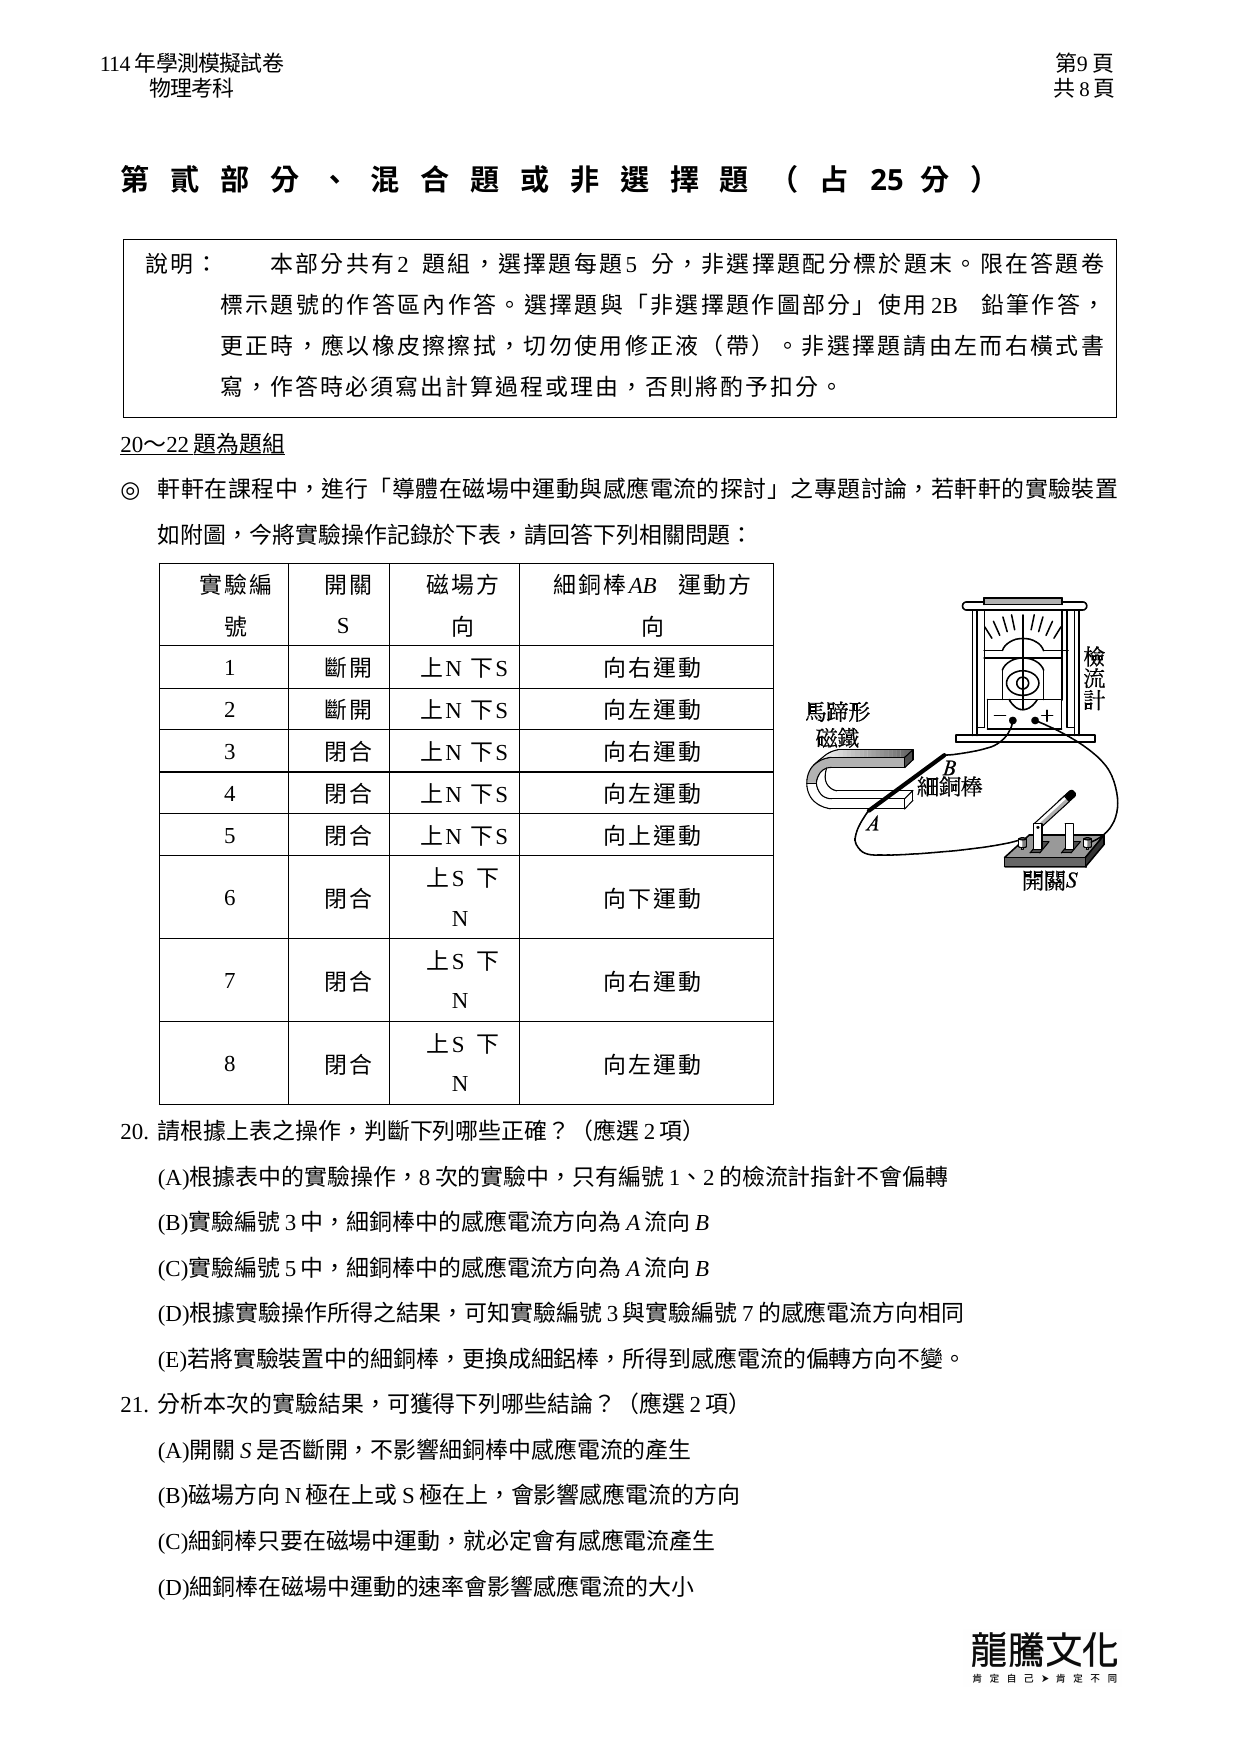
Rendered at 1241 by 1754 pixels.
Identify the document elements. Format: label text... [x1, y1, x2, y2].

table_header 開關S [289, 564, 389, 645]
table_cell 5 [160, 814, 288, 855]
text 20～22題為題組 [120, 426, 1120, 459]
table_header 磁場方向 [390, 564, 519, 645]
table_cell 上S 下N [390, 939, 519, 1021]
table_cell 閉合 [289, 730, 389, 771]
text 21. 分析本次的實驗結果，可獲得下列哪些結論？（應選2項） [120, 1386, 1120, 1419]
table_cell 閉合 [289, 939, 389, 1021]
text (D)細銅棒在磁場中運動的速率會影響感應電流的大小 [158, 1568, 1120, 1602]
table_header 實驗編號 [160, 564, 288, 645]
table_cell 斷開 [289, 689, 389, 729]
text ◎ 軒軒在課程中，進行「導體在磁場中運動與感應電流的探討」之專題討論，若軒軒的實驗裝置如附圖，今將實驗操作記錄於下表，請回答下列相關問題： [120, 471, 1120, 550]
table_cell 8 [160, 1022, 288, 1104]
table_cell 上N 下S [390, 689, 519, 729]
table_cell 上S 下N [390, 1022, 519, 1104]
table_cell 上N 下S [390, 730, 519, 771]
table_cell 向上運動 [520, 814, 773, 855]
text (C)實驗編號5中，細銅棒中的感應電流方向為A流向B [158, 1250, 1120, 1283]
table_cell 向左運動 [520, 773, 773, 813]
table_cell 6 [160, 856, 288, 938]
text (B)磁場方向N極在上或S極在上，會影響感應電流的方向 [158, 1477, 1120, 1511]
table_cell 閉合 [289, 814, 389, 855]
table_cell 7 [160, 939, 288, 1021]
table_cell 向下運動 [520, 856, 773, 938]
table_header 細銅棒AB運動方向 [520, 564, 773, 645]
text (E)若將實驗裝置中的細銅棒，更換成細鋁棒，所得到感應電流的偏轉方向不變。 [158, 1341, 1120, 1374]
picture [962, 1629, 1123, 1687]
table_cell 2 [160, 689, 288, 729]
table_cell 上N 下S [390, 773, 519, 813]
table_cell 向左運動 [520, 689, 773, 729]
text (A)根據表中的實驗操作，8次的實驗中，只有編號1、2的檢流計指針不會偏轉 [158, 1159, 1120, 1192]
text 20. 請根據上表之操作，判斷下列哪些正確？（應選2項） [120, 1113, 1120, 1146]
table_cell 向右運動 [520, 939, 773, 1021]
table_cell 4 [160, 773, 288, 813]
text (C)細銅棒只要在磁場中運動，就必定會有感應電流產生 [158, 1523, 1120, 1556]
table_cell 上S 下N [390, 856, 519, 938]
table_cell 閉合 [289, 1022, 389, 1104]
text (B)實驗編號3中，細銅棒中的感應電流方向為A流向B [158, 1204, 1120, 1237]
table_cell 上N 下S [390, 646, 519, 687]
table_cell 閉合 [289, 856, 389, 938]
text 第貳部分、混合題或非選擇題（占25分） [120, 137, 1120, 219]
text 說明： 本部分共有2題組，選擇題每題5分，非選擇題配分標於題末。限在答題卷標示題號的作答區內作答。選擇題與「非選擇題作圖部分」使用2B鉛筆作答，更正時，應以橡皮擦擦拭，切勿使用修正液（帶）。非選擇題請由左而右橫式書寫，作答時必須寫出計算過程或理由，否則將酌予扣分。 [124, 240, 1116, 417]
text (A)開關S是否斷開，不影響細銅棒中感應電流的產生 [158, 1432, 1120, 1465]
text (D)根據實驗操作所得之結果，可知實驗編號3與實驗編號7的感應電流方向相同 [158, 1295, 1120, 1328]
table_cell 閉合 [289, 773, 389, 813]
table_cell 上N 下S [390, 814, 519, 855]
table_cell 3 [160, 730, 288, 771]
table_cell 向右運動 [520, 730, 773, 771]
table_cell 向右運動 [520, 646, 773, 687]
table_cell 斷開 [289, 646, 389, 687]
table_cell 1 [160, 646, 288, 687]
table_cell 向左運動 [520, 1022, 773, 1104]
